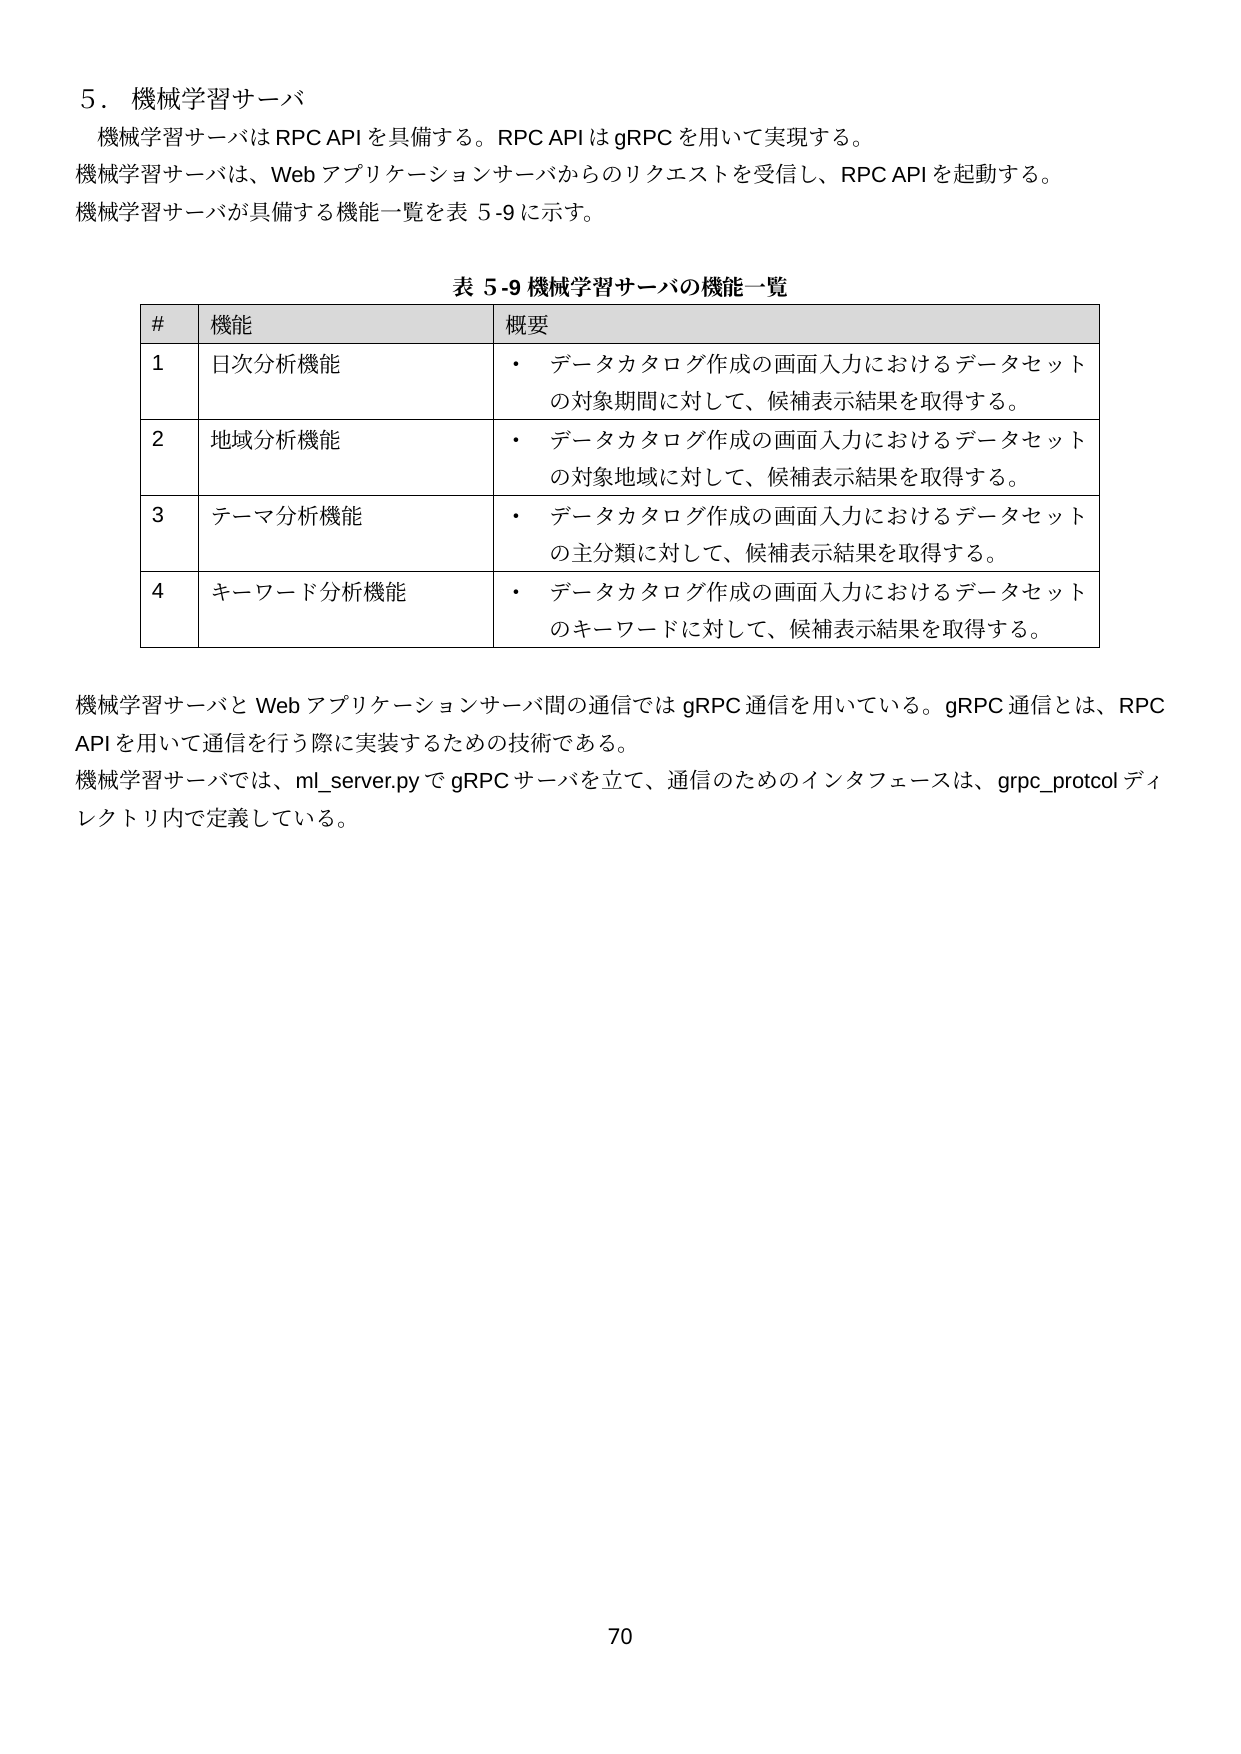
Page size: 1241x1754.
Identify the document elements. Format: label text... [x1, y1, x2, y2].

table_cell データカタログ作成の画面入力におけるデータセットの対象期間に対して、候補表示結果を取得する。 [494, 344, 1099, 419]
table_cell データカタログ作成の画面入力におけるデータセットのキーワードに対して、候補表示結果を取得する。 [494, 572, 1099, 647]
table_cell 日次分析機能 [199, 344, 493, 419]
table_cell [141, 496, 198, 571]
text 表 ５-1 機械学習サーバの機能一覧 [75, 267, 1165, 304]
text 機械学習サーバとWebアプリケーションサーバ間の通信ではgRPC通信を用いている。gRPC通信とは、RPC APIを用いて通信を行う際に実装するための技術である。 [75, 648, 1165, 760]
table_cell キーワード分析機能 [199, 572, 493, 647]
table_cell 地域分析機能 [199, 420, 493, 495]
text 機械学習サーバでは、ml_server.pyでgRPCサーバを立て、通信のためのインタフェースは、grpc_protcolディレクトリ内で定義している。 [75, 760, 1165, 835]
table_cell データカタログ作成の画面入力におけるデータセットの対象地域に対して、候補表示結果を取得する。 [494, 420, 1099, 495]
table_cell テーマ分析機能 [199, 496, 493, 571]
table_header 概要 [494, 305, 1099, 343]
text 機械学習サーバは、Webアプリケーションサーバからのリクエストを受信し、RPC APIを起動する。 [75, 154, 1165, 192]
text 機械学習サーバはRPC APIを具備する。RPC APIはgRPCを用いて実現する。 [75, 117, 1165, 154]
table_cell [141, 572, 198, 647]
table_header 機能 [199, 305, 493, 343]
table_cell [141, 420, 198, 495]
table_cell データカタログ作成の画面入力におけるデータセットの主分類に対して、候補表示結果を取得する。 [494, 496, 1099, 571]
subtitle 機械学習サーバ [75, 79, 1165, 117]
text 機械学習サーバが具備する機能一覧を表 ５-1に示す。 [75, 192, 1165, 229]
table_cell [141, 344, 198, 419]
table_header # [141, 305, 198, 343]
